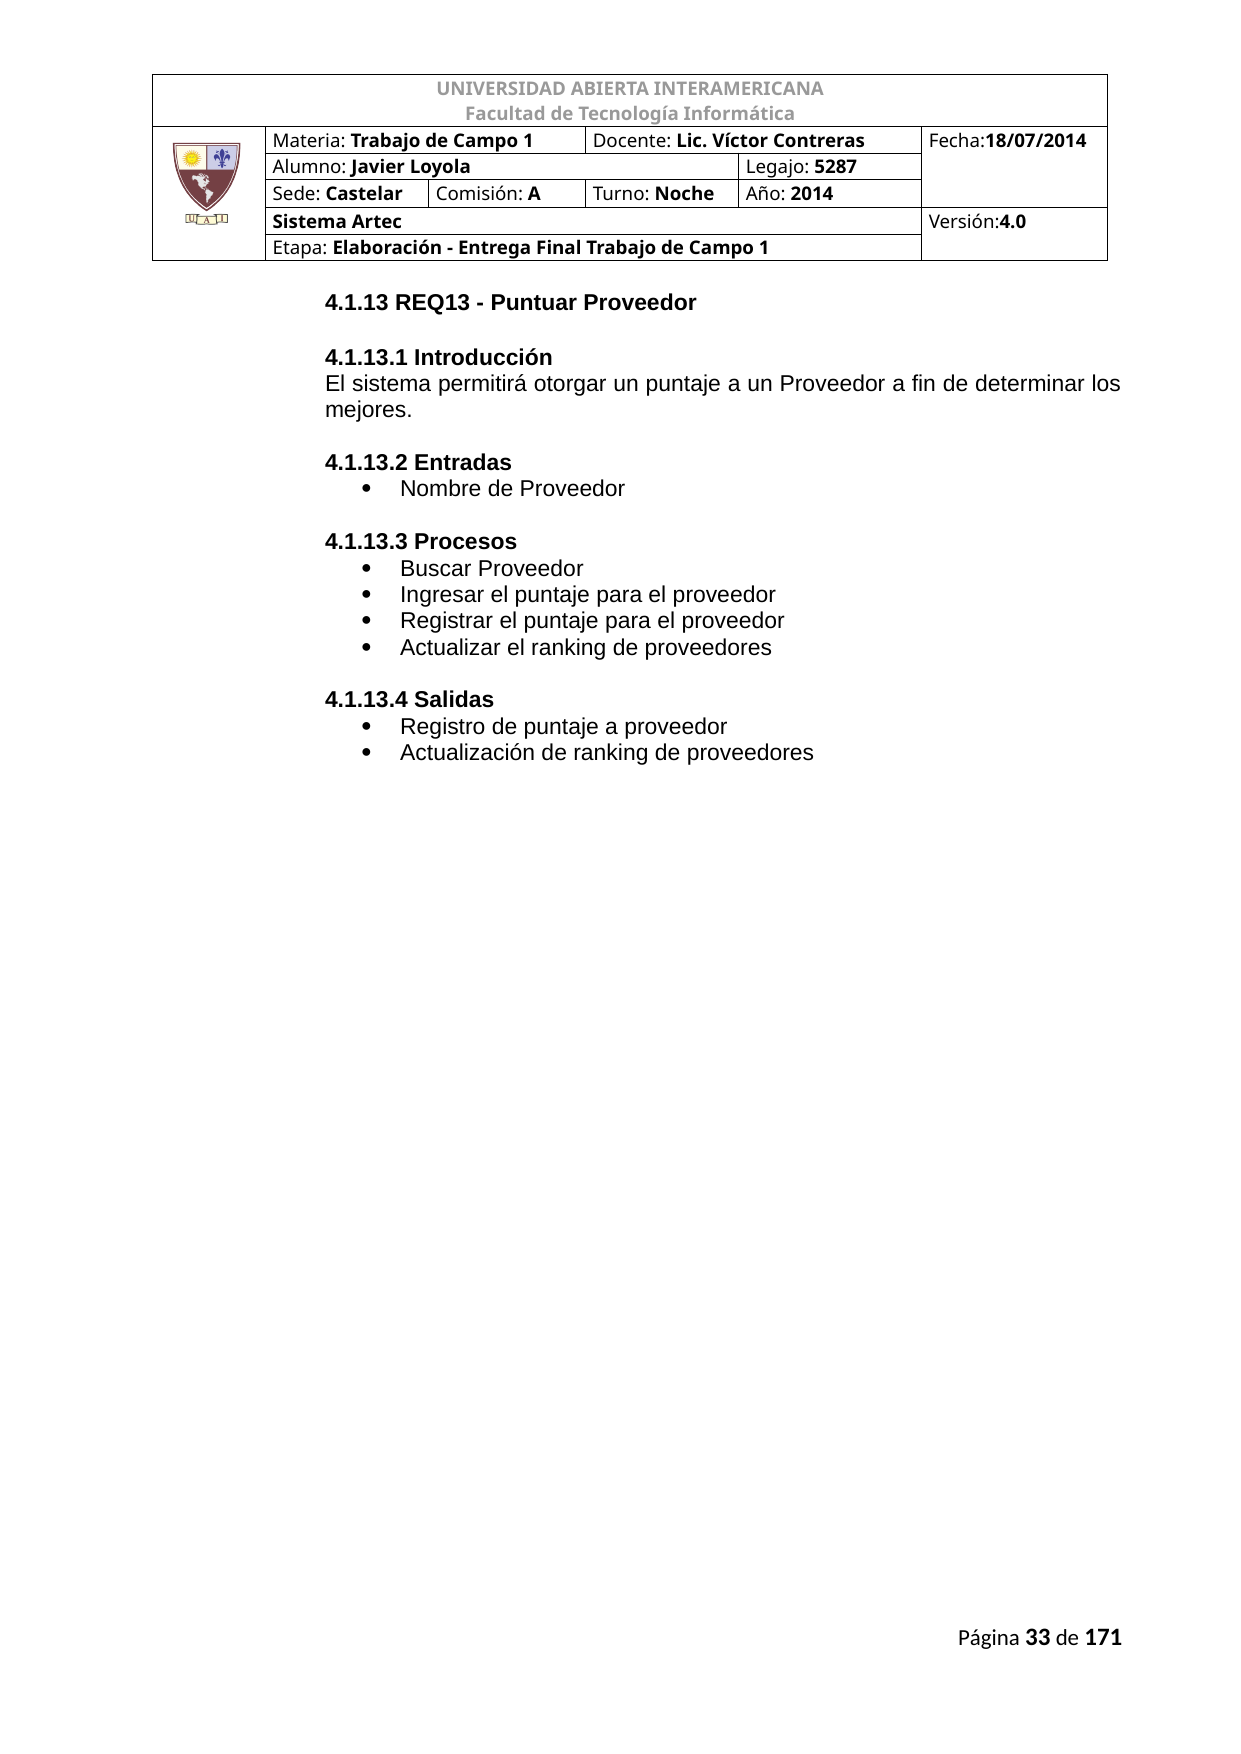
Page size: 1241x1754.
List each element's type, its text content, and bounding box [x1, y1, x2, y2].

list Nombre de Proveedor [362, 475, 1122, 502]
list Registrar el puntaje para el proveedor [362, 607, 1122, 633]
text 4.1.13.2 Entradas [325, 449, 1122, 475]
list Actualizar el ranking de proveedores [362, 633, 1122, 660]
text 4.1.13.4 Salidas [325, 686, 1122, 713]
list Ingresar el puntaje para el proveedor [362, 581, 1122, 607]
picture [157, 136, 257, 228]
list Registro de puntaje a proveedor [362, 713, 1122, 739]
text 4.1.13.1 Introducción [177, 344, 1122, 370]
text El sistema permitirá otorgar un puntaje a un Proveedor a fin de determinar los mejores. [325, 370, 1122, 423]
text 4.1.13 REQ13 - Puntuar Proveedor [251, 289, 1122, 316]
list Buscar Proveedor [362, 554, 1122, 581]
list Actualización de ranking de proveedores [362, 739, 1122, 765]
text 4.1.13.3 Procesos [325, 528, 1122, 554]
